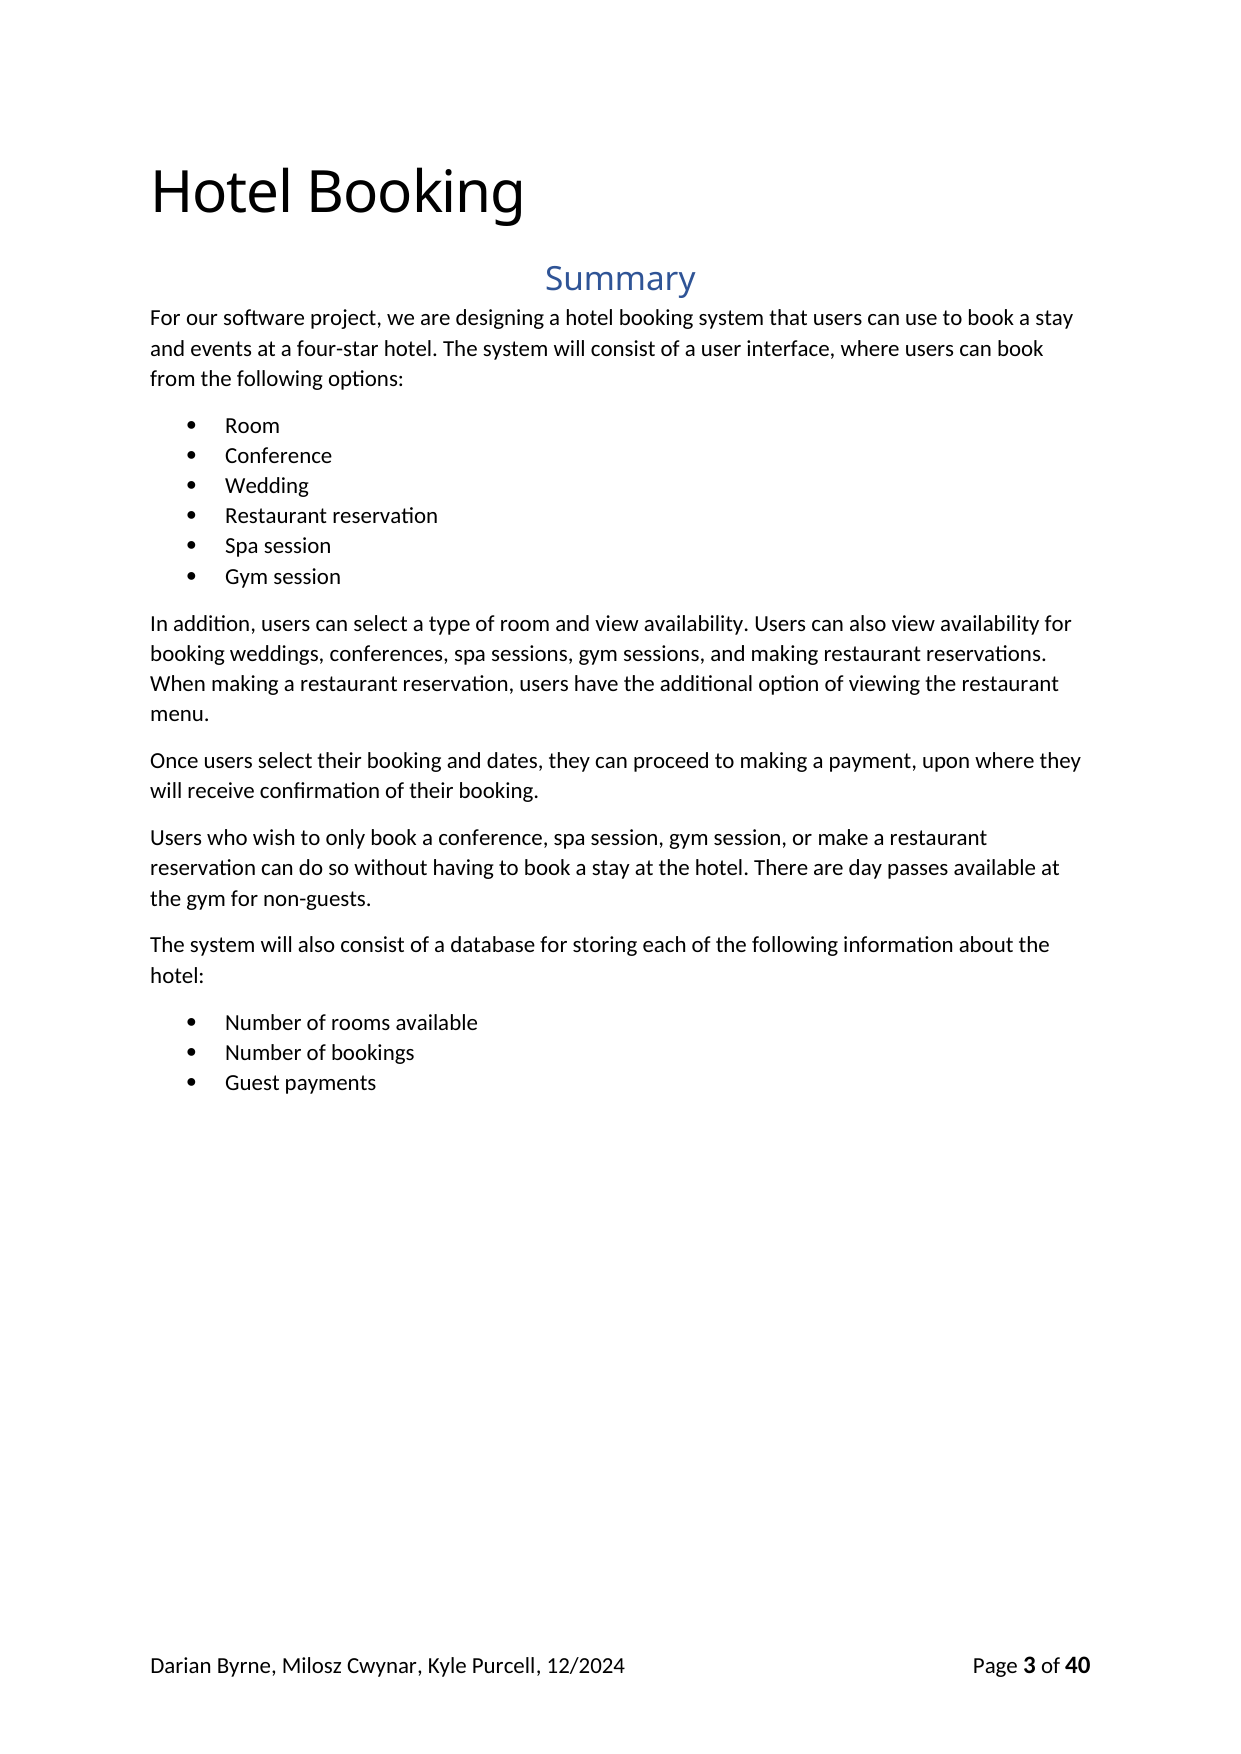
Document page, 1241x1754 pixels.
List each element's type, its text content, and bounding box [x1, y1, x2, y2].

list Number of bookings [187, 1038, 1090, 1066]
list Number of rooms available [187, 1008, 1090, 1036]
list Restaurant reservation [187, 501, 1090, 529]
list Guest payments [187, 1068, 1090, 1096]
title Hotel Booking [150, 150, 1090, 229]
text Users who wish to only book a conference, spa session, gym session, or make a restaurant reservation can do so without having to book a stay at the hotel. There are day passes available at the gym for non-guests. [150, 823, 1090, 912]
list Spa session [187, 532, 1090, 559]
text The system will also consist of a database for storing each of the following information about the hotel: [150, 931, 1090, 989]
subtitle Summary [150, 254, 1090, 300]
list Room [187, 411, 1090, 439]
list Conference [187, 441, 1090, 469]
list Wedding [187, 471, 1090, 499]
text Once users select their booking and dates, they can proceed to making a payment, upon where they will receive confirmation of their booking. [150, 746, 1090, 804]
list Gym session [187, 562, 1090, 590]
text For our software project, we are designing a hotel booking system that users can use to book a stay and events at a four-star hotel. The system will consist of a user interface, where users can book from the following options: [150, 303, 1090, 392]
text In addition, users can select a type of room and view availability. Users can also view availability for booking weddings, conferences, spa sessions, gym sessions, and making restaurant reservations. When making a restaurant reservation, users have the additional option of viewing the restaurant menu. [150, 609, 1090, 727]
